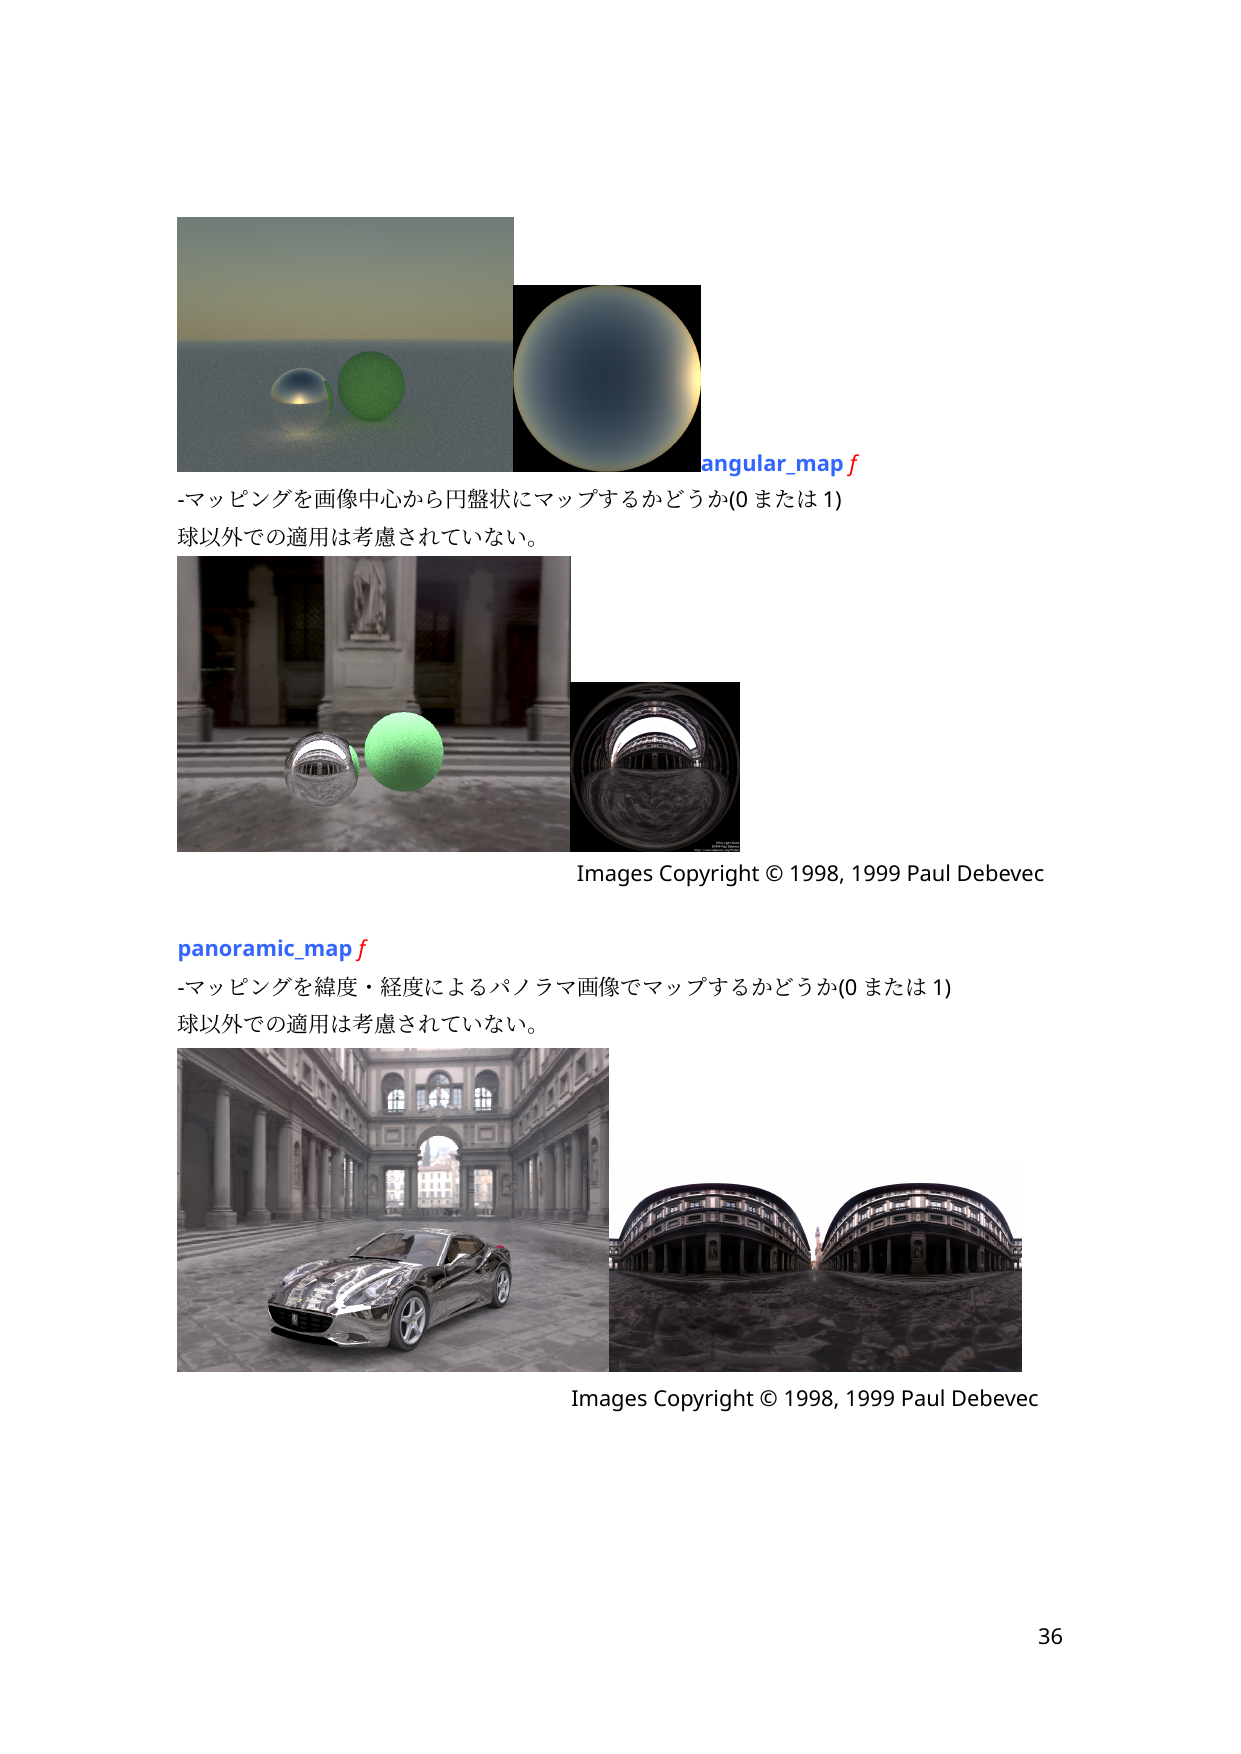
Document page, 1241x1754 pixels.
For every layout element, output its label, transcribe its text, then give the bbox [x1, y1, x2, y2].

text Images Copyright © 1998, 1999 Paul Debevec [177, 1379, 1063, 1417]
text panoramic_map f [177, 929, 1063, 967]
picture [177, 217, 701, 472]
text 球以外での適用は考慮されていない。 [177, 517, 1063, 554]
text Images Copyright © 1998, 1999 Paul Debevec [177, 854, 1063, 892]
text -マッピングを画像中心から円盤状にマップするかどうか(0または1) [177, 479, 1063, 517]
text -マッピングを緯度・経度によるパノラマ画像でマップするかどうか(0または1) [177, 967, 1063, 1004]
picture [177, 556, 740, 852]
text 球以外での適用は考慮されていない。 [177, 1004, 1063, 1042]
picture [177, 1048, 1022, 1372]
